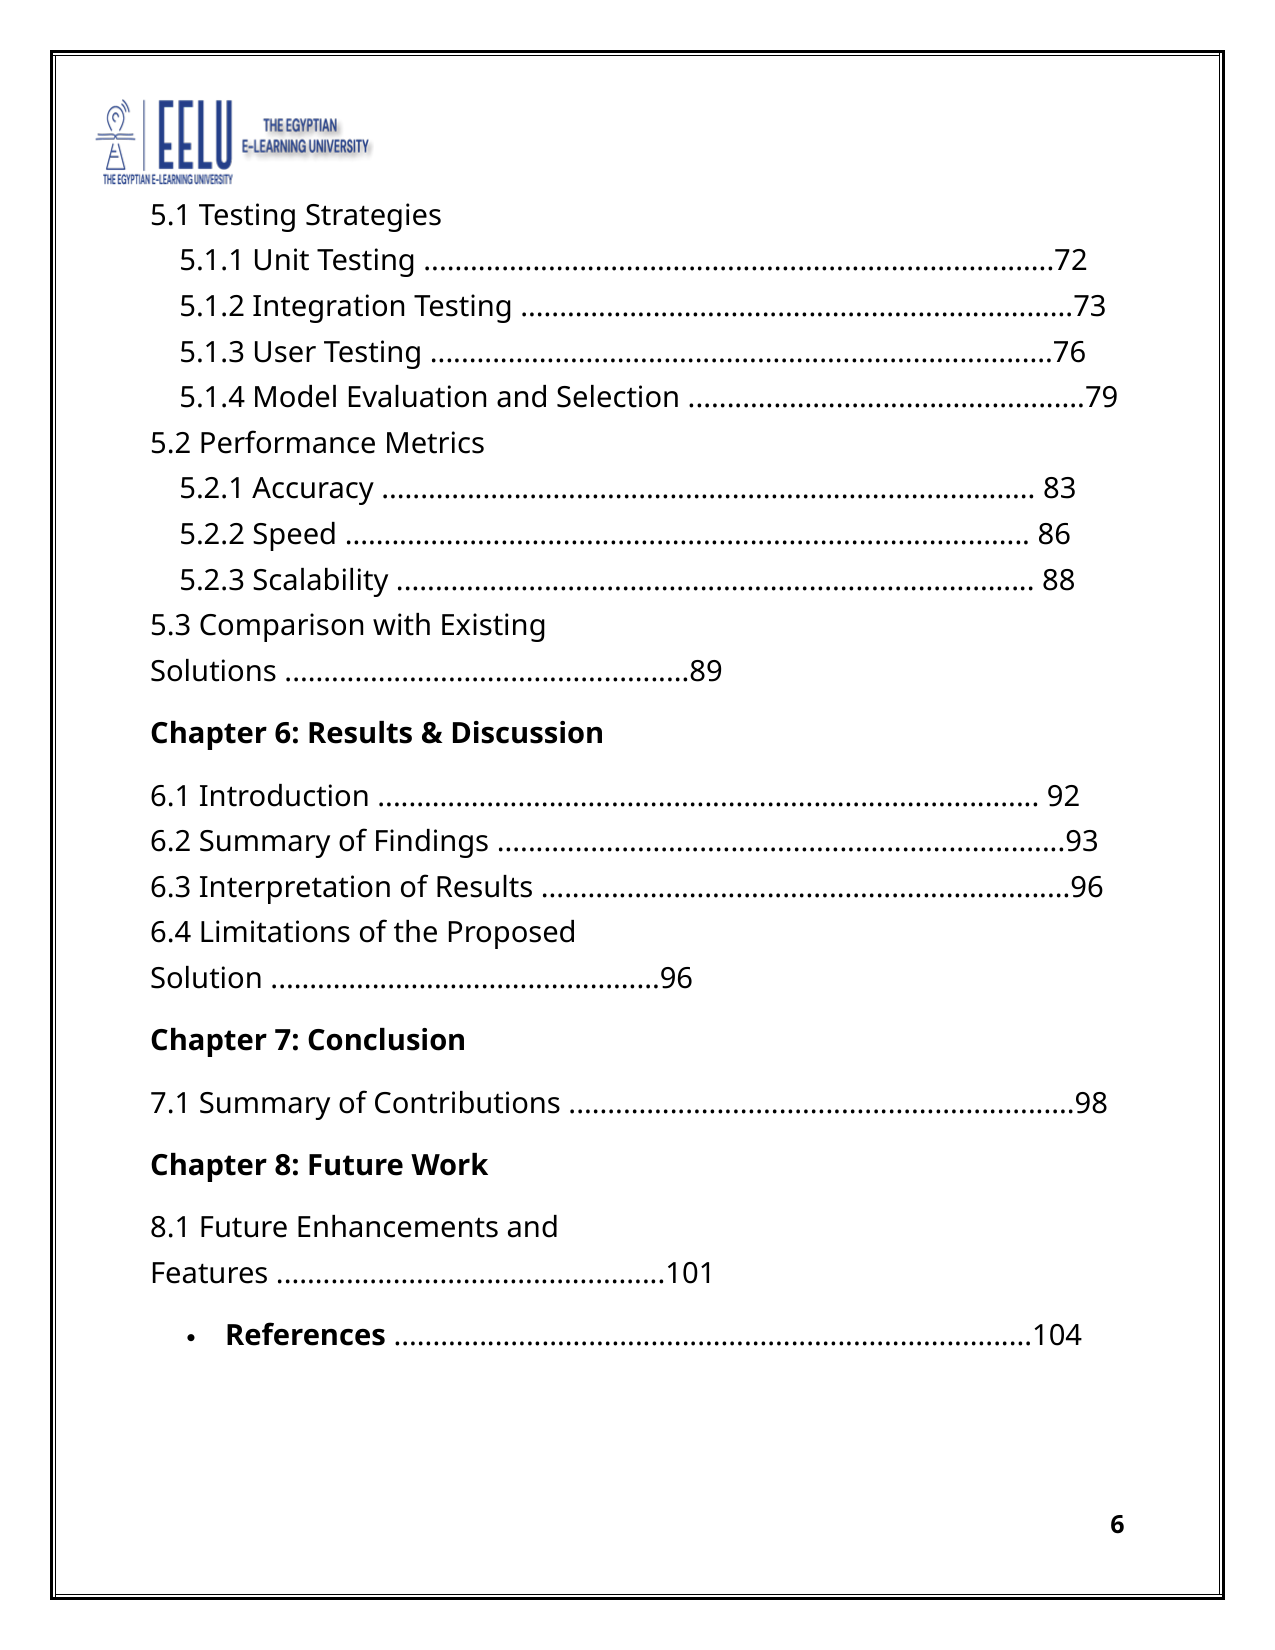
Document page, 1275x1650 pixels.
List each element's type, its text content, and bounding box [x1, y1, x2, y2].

text 7.1 Summary of Contributions .................................................................98 [150, 1082, 1125, 1122]
picture [80, 75, 374, 188]
text Chapter 8: Future Work [150, 1144, 1125, 1184]
text Chapter 7: Conclusion [150, 1019, 1125, 1059]
list References ..................................................................................104 [187, 1314, 1125, 1354]
text Chapter 6: Results & Discussion [150, 712, 1125, 752]
text 5.1 Testing Strategies 5.1.1 Unit Testing .................................................................................72 5.1.2 Integration Testing .......................................................................73 5.1.3 User Testing ................................................................................76 5.1.4 Model Evaluation and Selection ...................................................79 5.2 Performance Metrics 5.2.1 Accuracy .................................................................................... 83 5.2.2 Speed ........................................................................................ 86 5.2.3 Scalability .................................................................................. 88 5.3 Comparison with Existing Solutions ....................................................89 [150, 150, 1125, 690]
text 6.1 Introduction ..................................................................................... 92 6.2 Summary of Findings .........................................................................93 6.3 Interpretation of Results ....................................................................96 6.4 Limitations of the Proposed Solution ..................................................96 [150, 775, 1125, 997]
text 8.1 Future Enhancements and Features ..................................................101 [150, 1206, 1125, 1292]
